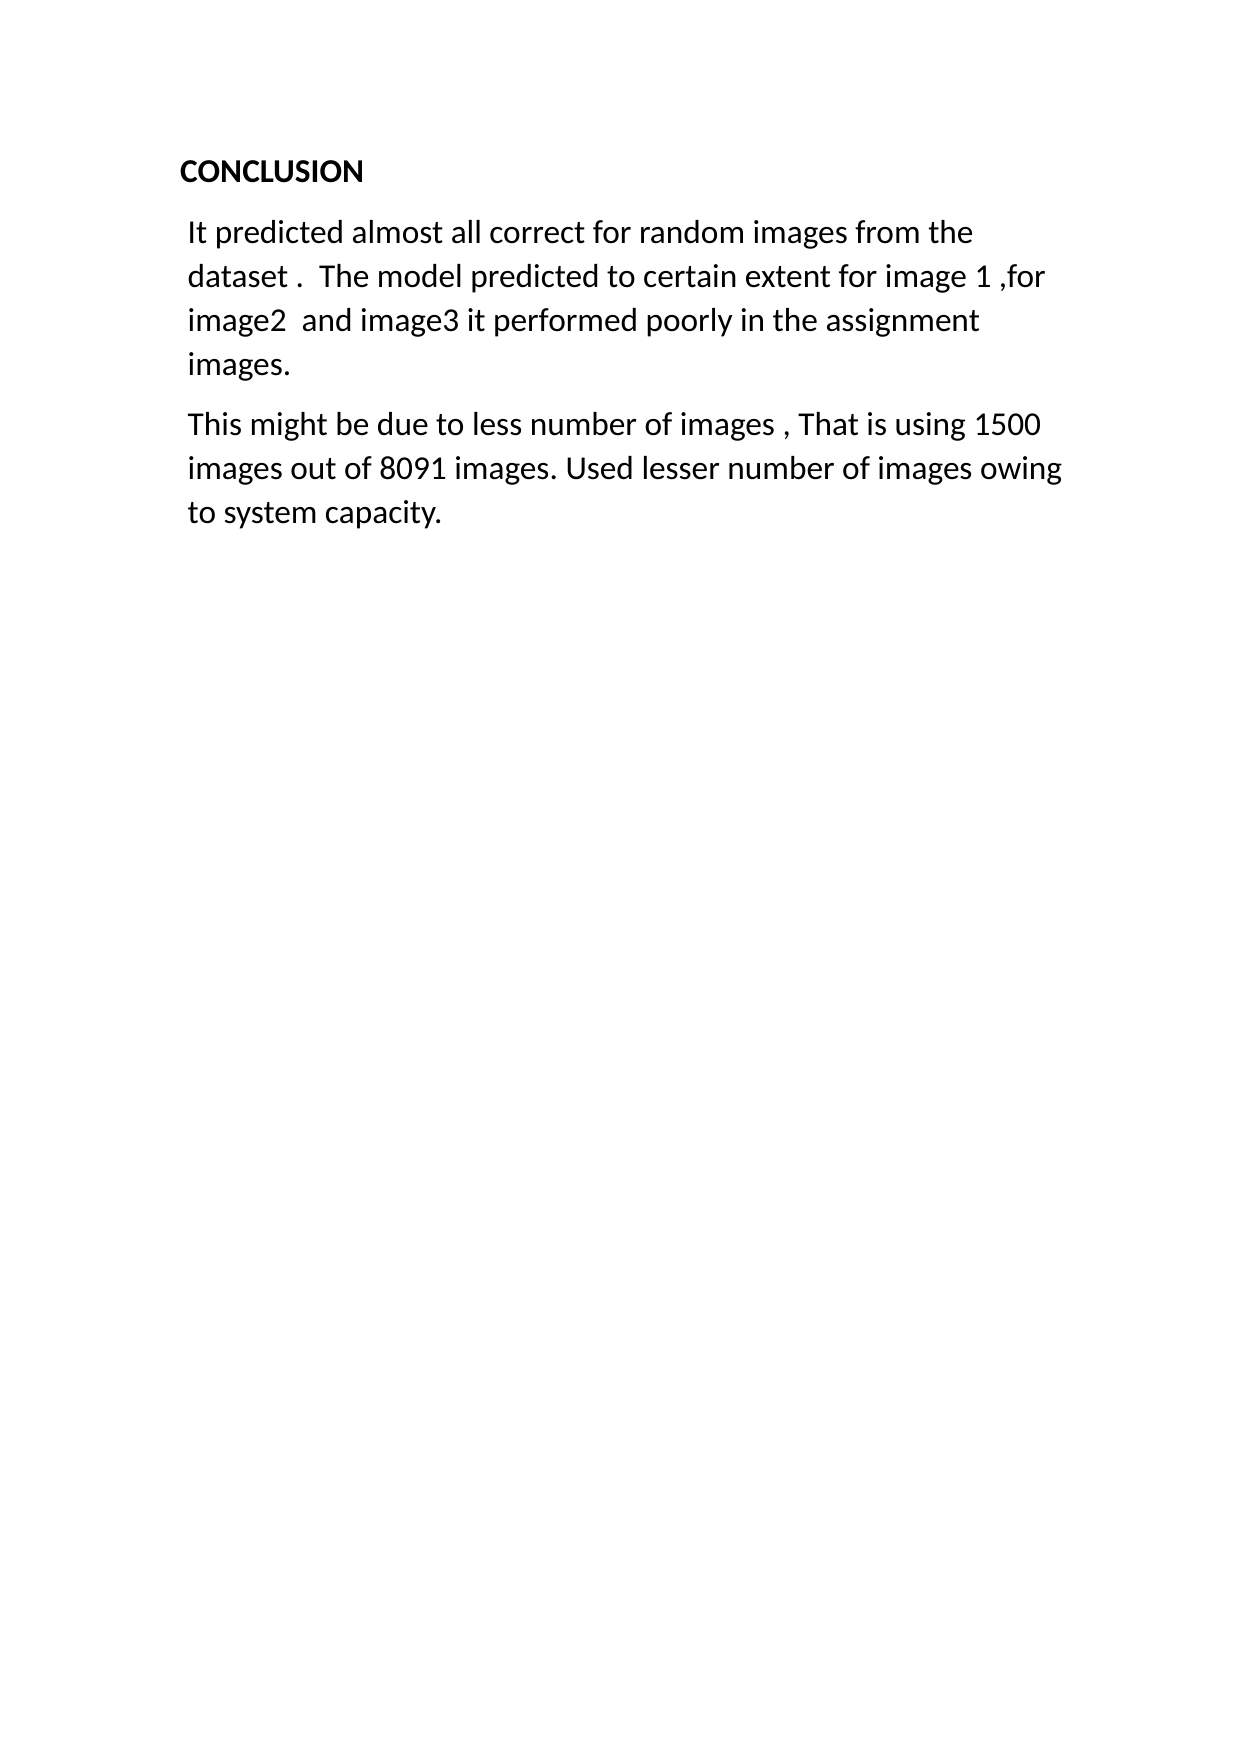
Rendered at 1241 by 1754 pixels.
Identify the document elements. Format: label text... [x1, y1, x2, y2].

text CONCLUSION [150, 150, 1090, 191]
text This might be due to less number of images , That is using 1500 images out of 8091 images. Used lesser number of images owing to system capacity. [187, 403, 1090, 532]
text It predicted almost all correct for random images from the dataset . The model predicted to certain extent for image 1 ,for image2 and image3 it performed poorly in the assignment images. [187, 211, 1090, 383]
